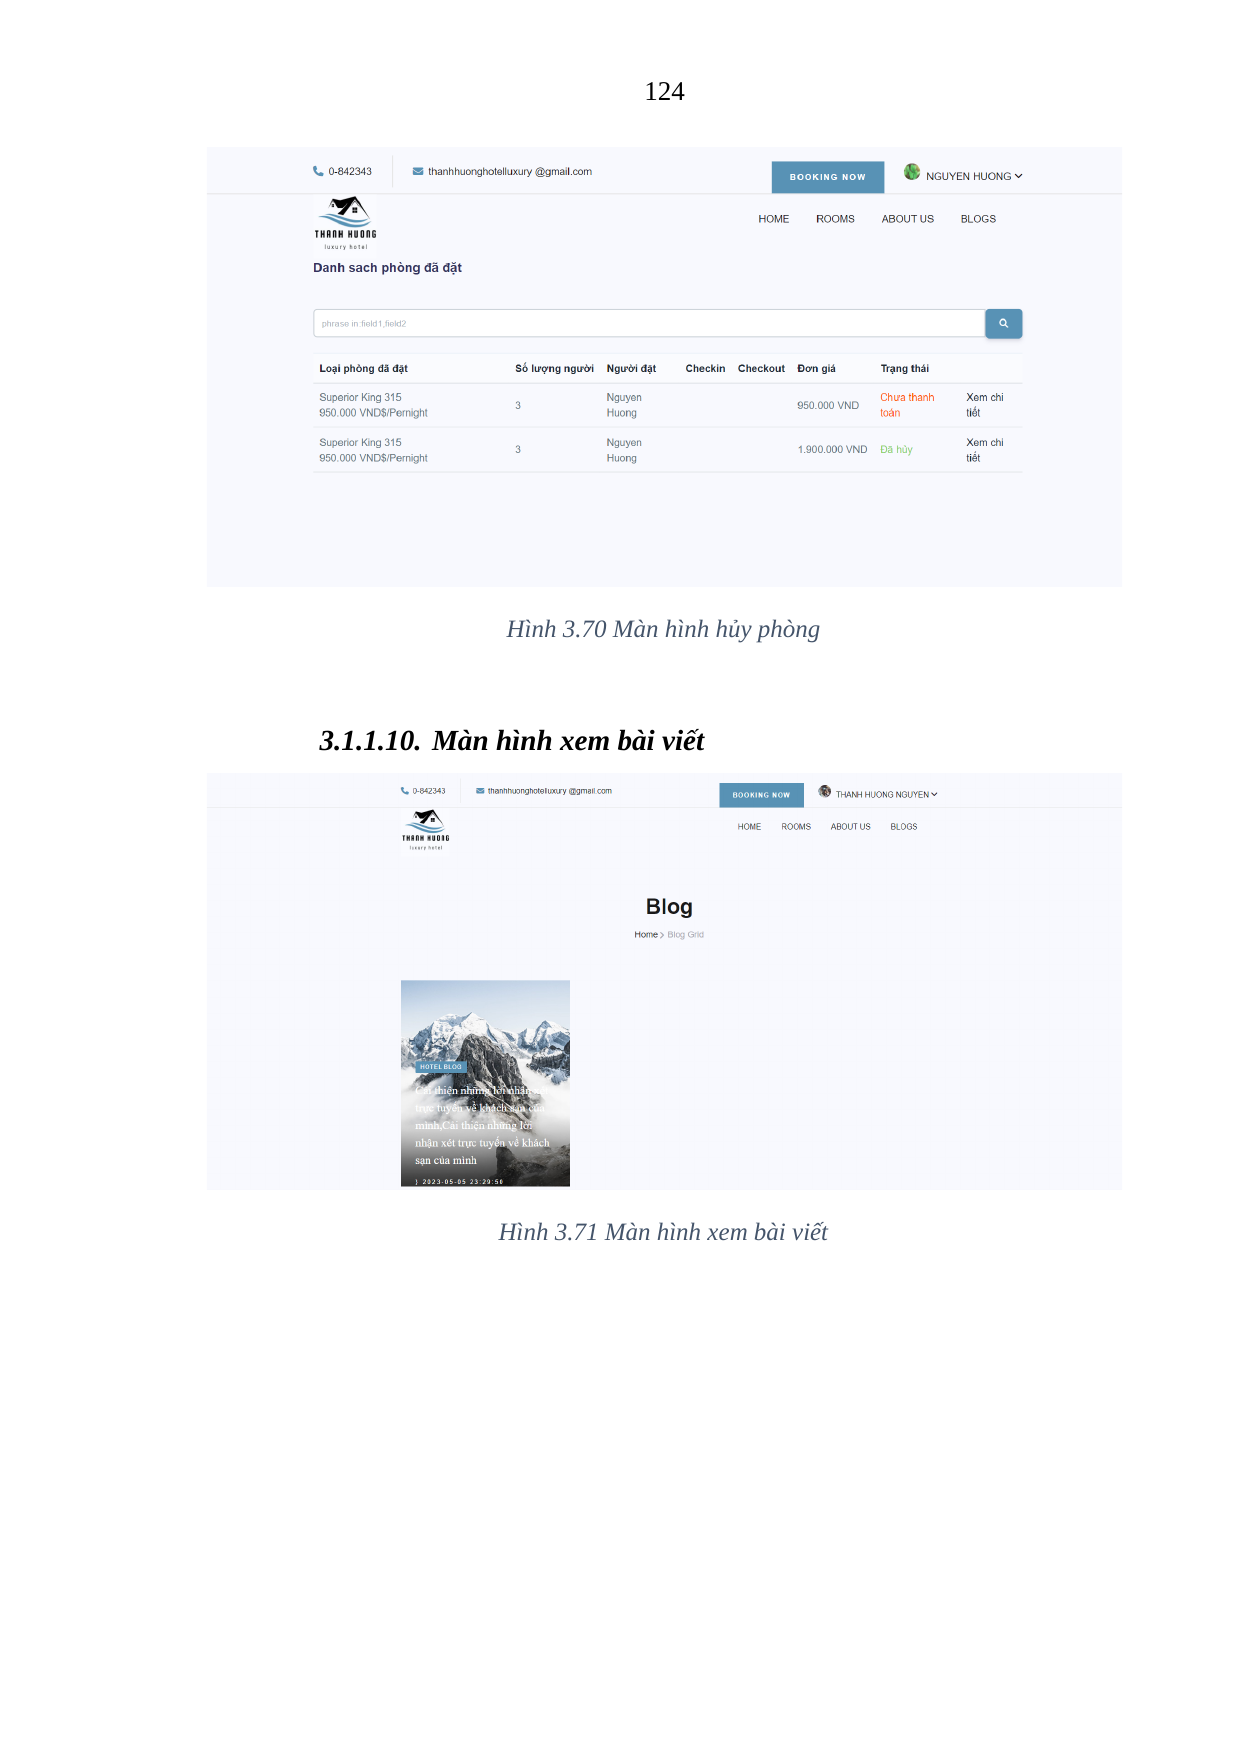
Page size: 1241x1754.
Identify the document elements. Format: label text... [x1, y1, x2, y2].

subtitle Màn hình xem bài viết [319, 723, 1122, 756]
picture [206, 773, 1123, 1190]
picture [206, 147, 1123, 587]
